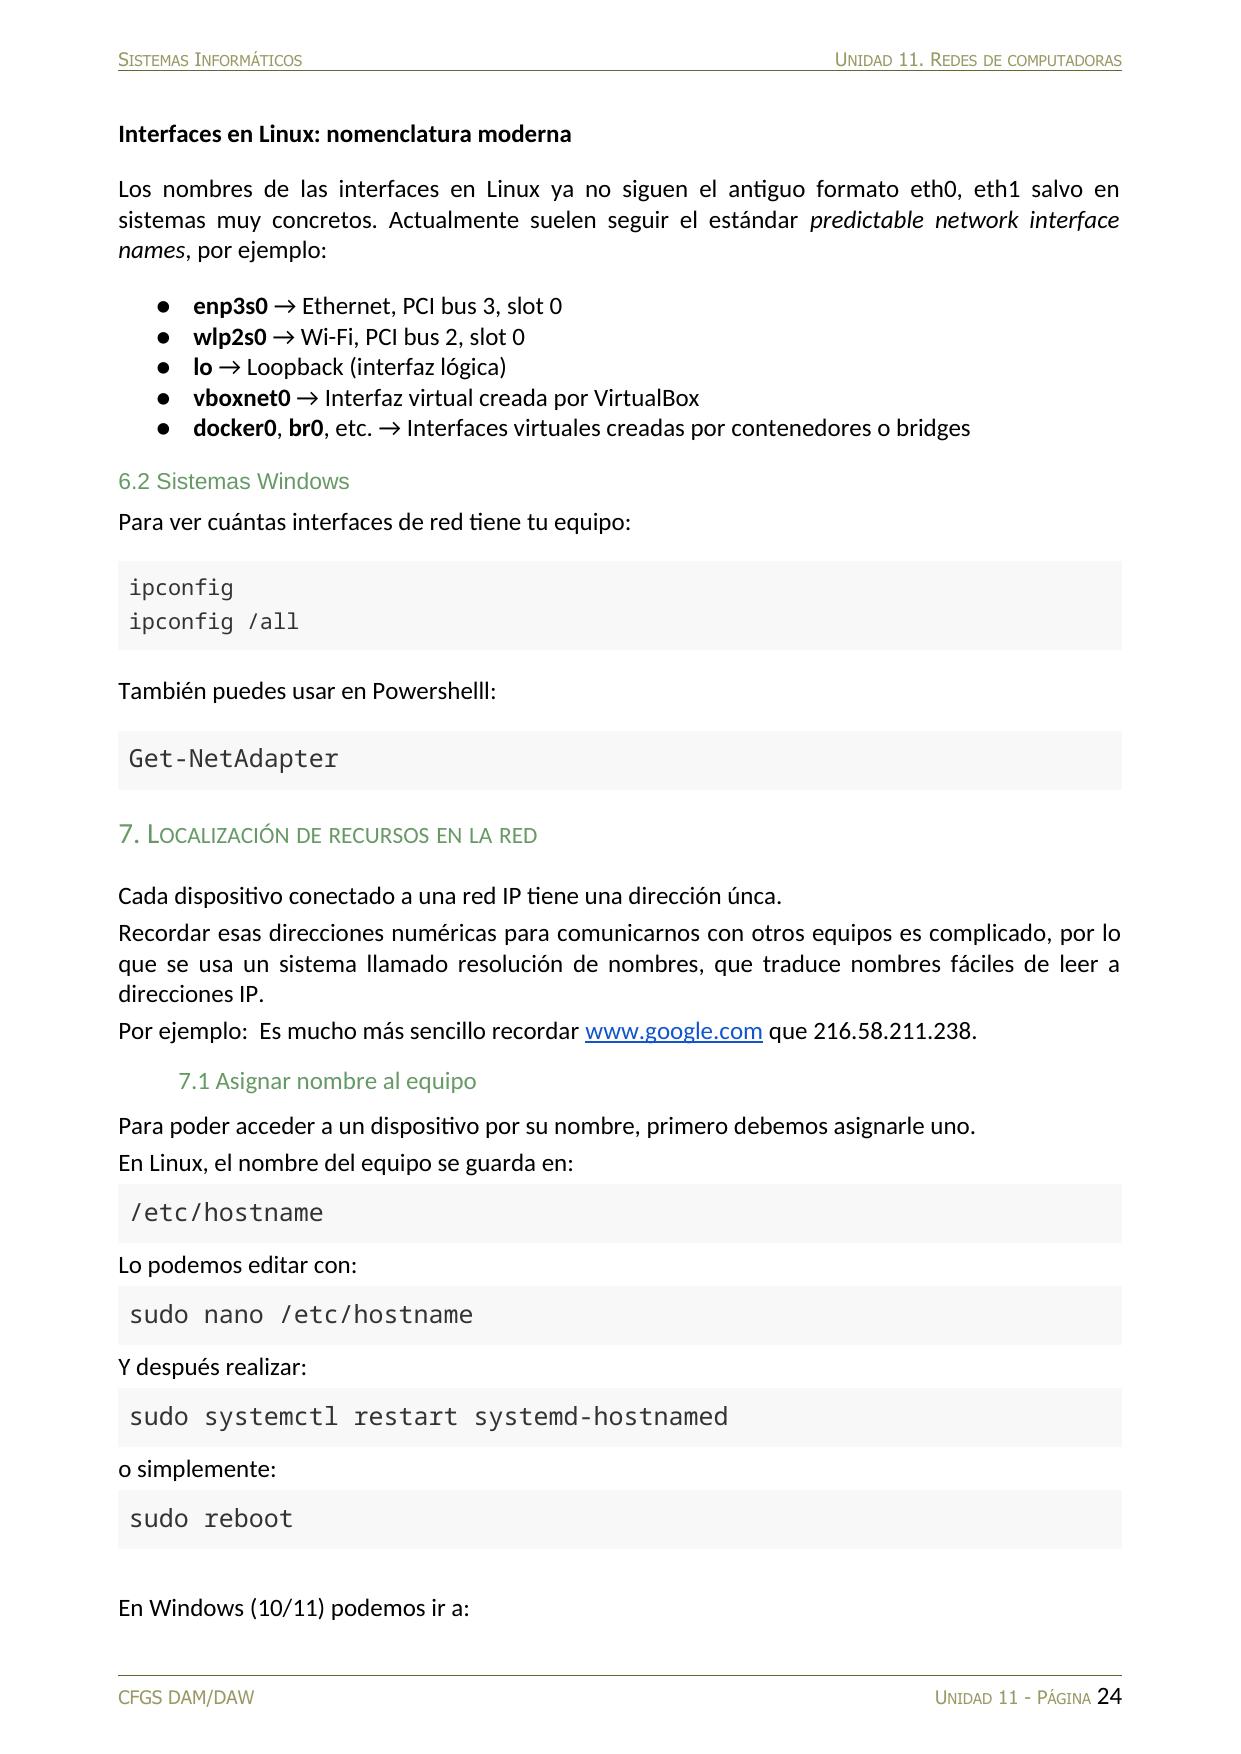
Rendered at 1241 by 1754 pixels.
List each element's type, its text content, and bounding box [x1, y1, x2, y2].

text También puedes usar en Powershelll: [118, 675, 1122, 706]
list enp3s0 → Ethernet, PCI bus 3, slot 0 [156, 290, 1122, 321]
list docker0, br0, etc. → Interfaces virtuales creadas por contenedores o bridges [156, 412, 1122, 443]
table_header sudo reboot [118, 1490, 1122, 1549]
list lo → Loopback (interfaz lógica) [156, 351, 1122, 382]
text Para poder acceder a un dispositivo por su nombre, primero debemos asignarle uno. [118, 1110, 1122, 1141]
text Recordar esas direcciones numéricas para comunicarnos con otros equipos es complicado, por lo que se usa un sistema llamado resolución de nombres, que traduce nombres fáciles de leer a direcciones IP. [118, 917, 1122, 1009]
text Lo podemos editar con: [118, 1249, 1122, 1280]
table_header ipconfig ipconfig /all [118, 561, 1122, 650]
table_header Get-NetAdapter [118, 731, 1122, 790]
text En Linux, el nombre del equipo se guarda en: [118, 1147, 1122, 1178]
text Los nombres de las interfaces en Linux ya no siguen el antiguo formato eth0, eth1 salvo en sistemas muy concretos. Actualmente suelen seguir el estándar predictable network interface names, por ejemplo: [118, 173, 1122, 265]
text Por ejemplo: Es mucho más sencillo recordar www.google.com que 216.58.211.238. [118, 1015, 1122, 1046]
text En Windows (10/11) podemos ir a: [118, 1592, 1122, 1623]
list wlp2s0 → Wi-Fi, PCI bus 2, slot 0 [156, 321, 1122, 351]
subtitle 7.1 Asignar nombre al equipo [178, 1065, 1122, 1095]
text o simplemente: [118, 1453, 1122, 1484]
text Cada dispositivo conectado a una red IP tiene una dirección únca. [118, 880, 1122, 911]
table_header /etc/hostname [118, 1184, 1122, 1243]
list vboxnet0 → Interfaz virtual creada por VirtualBox [156, 382, 1122, 412]
table_header sudo systemctl restart systemd-hostnamed [118, 1388, 1122, 1447]
table_header sudo nano /etc/hostname [118, 1286, 1122, 1345]
text Y después realizar: [118, 1351, 1122, 1382]
subtitle 7. Localización de recursos en la red [118, 815, 1122, 850]
text Para ver cuántas interfaces de red tiene tu equipo: [118, 506, 1122, 537]
text Interfaces en Linux: nomenclatura moderna [118, 118, 1122, 148]
subtitle 6.2 Sistemas Windows [118, 468, 1122, 494]
